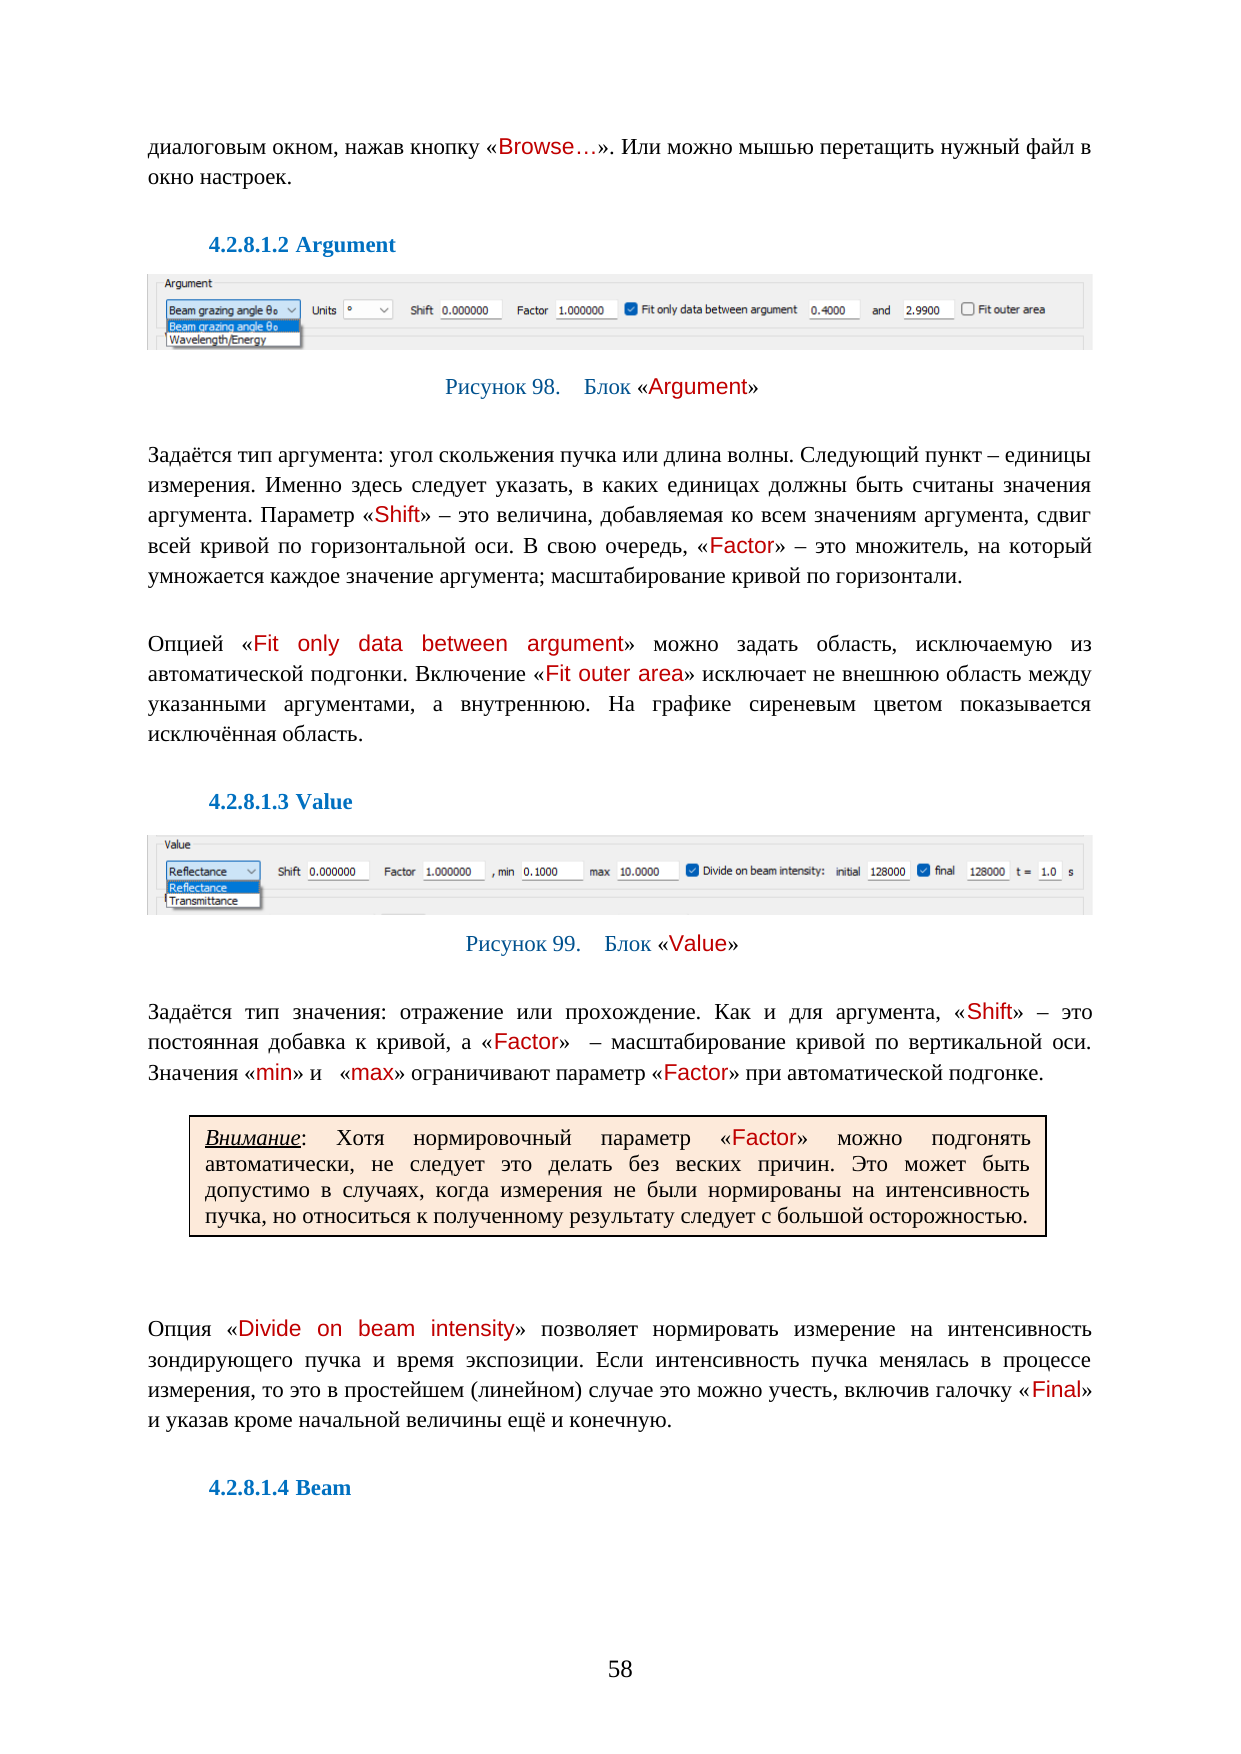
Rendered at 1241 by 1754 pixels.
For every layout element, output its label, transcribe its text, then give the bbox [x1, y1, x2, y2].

subtitle Value [209, 788, 1093, 814]
picture [147, 835, 1093, 915]
list Блок «Argument» [178, 350, 1093, 399]
text Задаётся тип значения: отражение или прохождение. Как и для аргумента, «Shift» – это постоянная добавка к кривой, а «Factor» – масштабирование кривой по вертикальной оси. Значения «min» и «max» ограничивают параметр «Factor» при автоматической подгонке. [148, 998, 1093, 1085]
text Опция «Divide on beam intensity» позволяет нормировать измерение на интенсивность зондирующего пучка и время экспозиции. Если интенсивность пучка менялась в процессе измерения, то это в простейшем (линейном) случае это можно учесть, включив галочку «Final» и указав кроме начальной величины ещё и конечную. [148, 1127, 1093, 1433]
picture [147, 274, 1093, 350]
subtitle Beam [209, 1474, 1093, 1500]
text Опцией «Fit only data between argument» можно задать область, исключаемую из автоматической подгонки. Включение «Fit outer area» исключает не внешнюю область между указанными аргументами, а внутреннюю. На графике сиреневым цветом показывается исключённая область. [148, 629, 1093, 747]
list Блок «Value» [178, 915, 1093, 957]
text Задаётся тип аргумента: угол скольжения пучка или длина волны. Следующий пункт – единицы измерения. Именно здесь следует указать, в каких единицах должны быть считаны значения аргумента. Параметр «Shift» – это величина, добавляемая ко всем значениям аргумента, сдвиг всей кривой по горизонтальной оси. В свою очередь, «Factor» – это множитель, на который умножается каждое значение аргумента; масштабирование кривой по горизонтали. [148, 441, 1093, 588]
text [148, 133, 1093, 189]
subtitle Argument [209, 231, 1093, 257]
